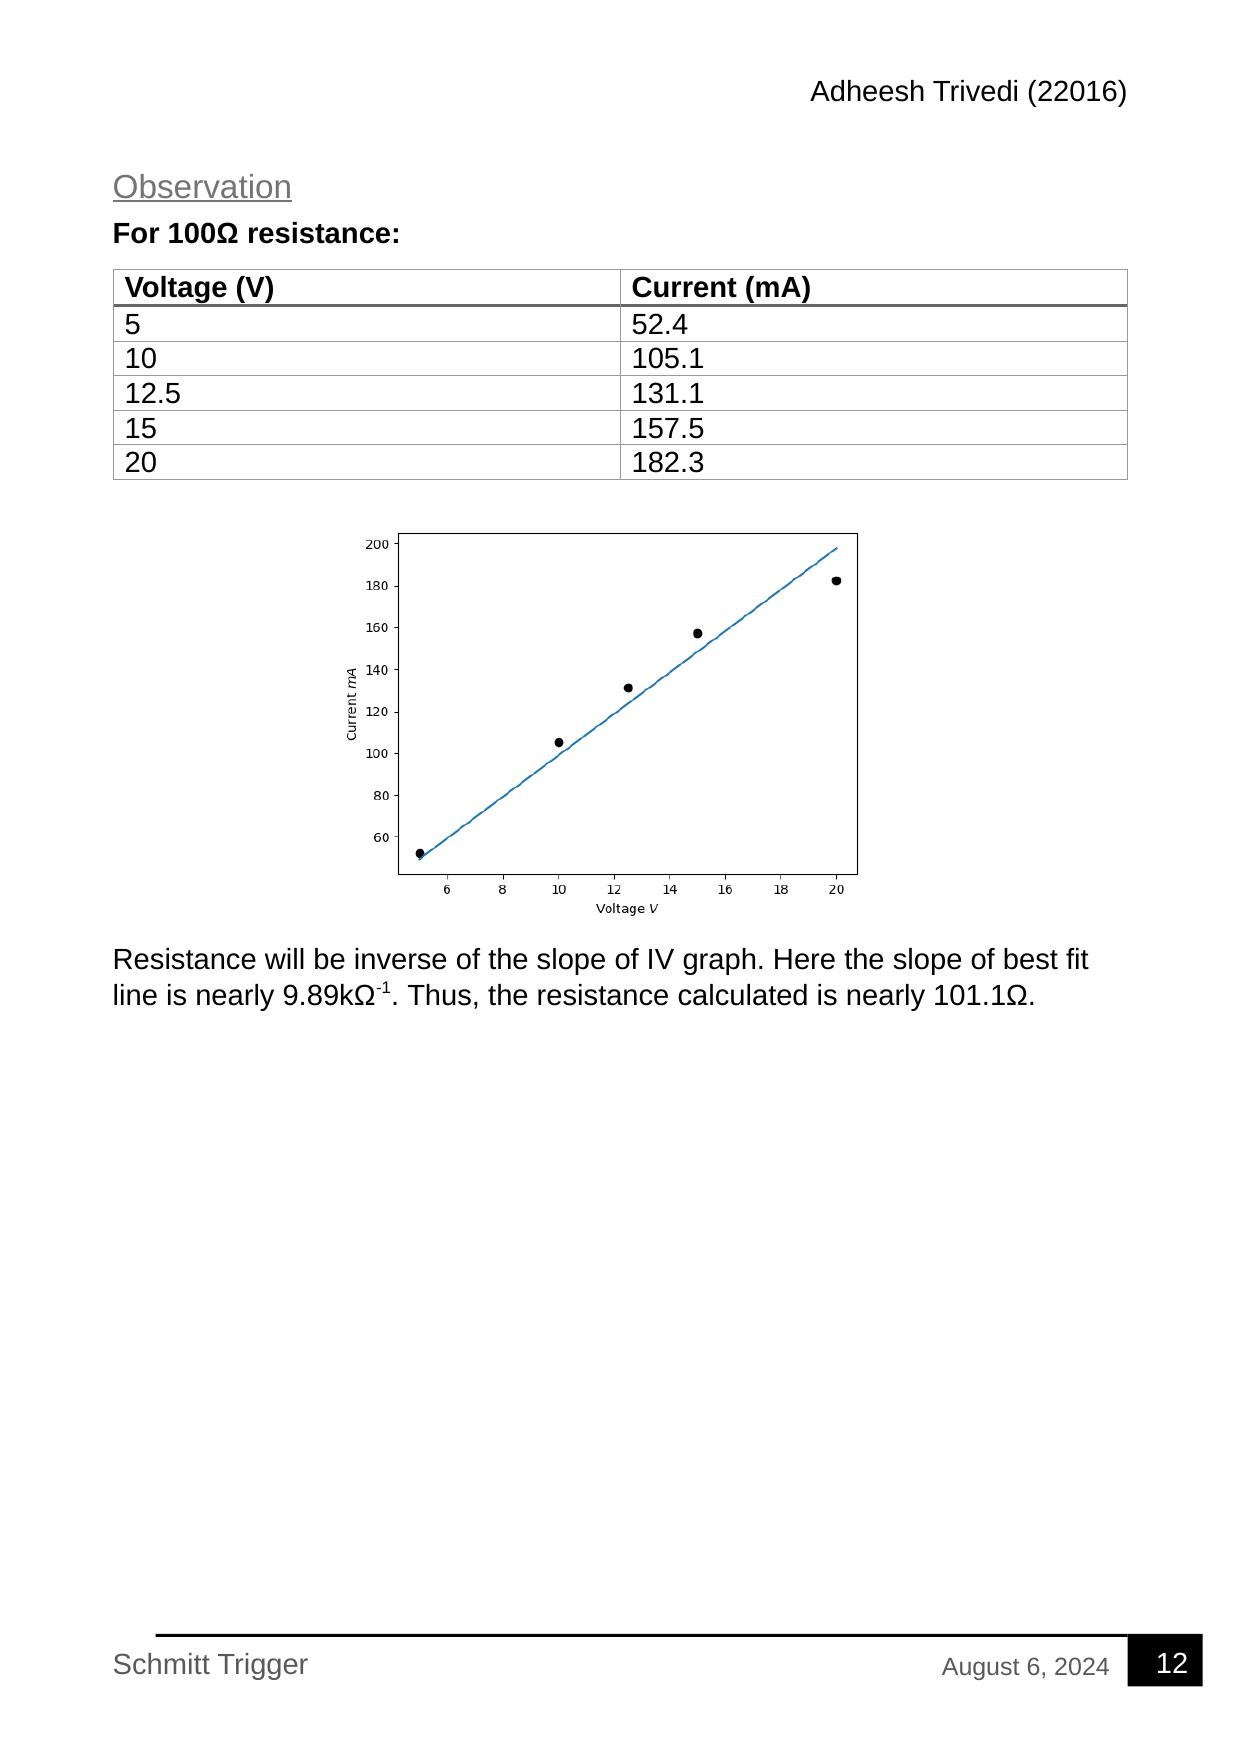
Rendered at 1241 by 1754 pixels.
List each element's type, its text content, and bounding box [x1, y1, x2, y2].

text Resistance will be inverse of the slope of IV graph. Here the slope of best fit line is nearly 9.89kΩ-1. Thus, the resistance calculated is nearly 101.1Ω. [112, 942, 1128, 1012]
table_header Voltage (V) [114, 270, 620, 304]
table_cell 10 [114, 342, 620, 375]
picture [325, 480, 916, 923]
table_cell 131.1 [621, 376, 1127, 410]
subtitle Observation [112, 167, 1128, 205]
table_cell 20 [114, 445, 620, 479]
table_cell 182.3 [621, 445, 1127, 479]
table_cell 52.4 [621, 307, 1127, 341]
table_cell 5 [114, 307, 620, 341]
text For 100Ω resistance: [112, 216, 1128, 250]
table_cell 157.5 [621, 411, 1127, 444]
table_header Current (mA) [621, 270, 1127, 304]
table_cell 15 [114, 411, 620, 444]
table_cell 105.1 [621, 342, 1127, 375]
table_cell 12.5 [114, 376, 620, 410]
